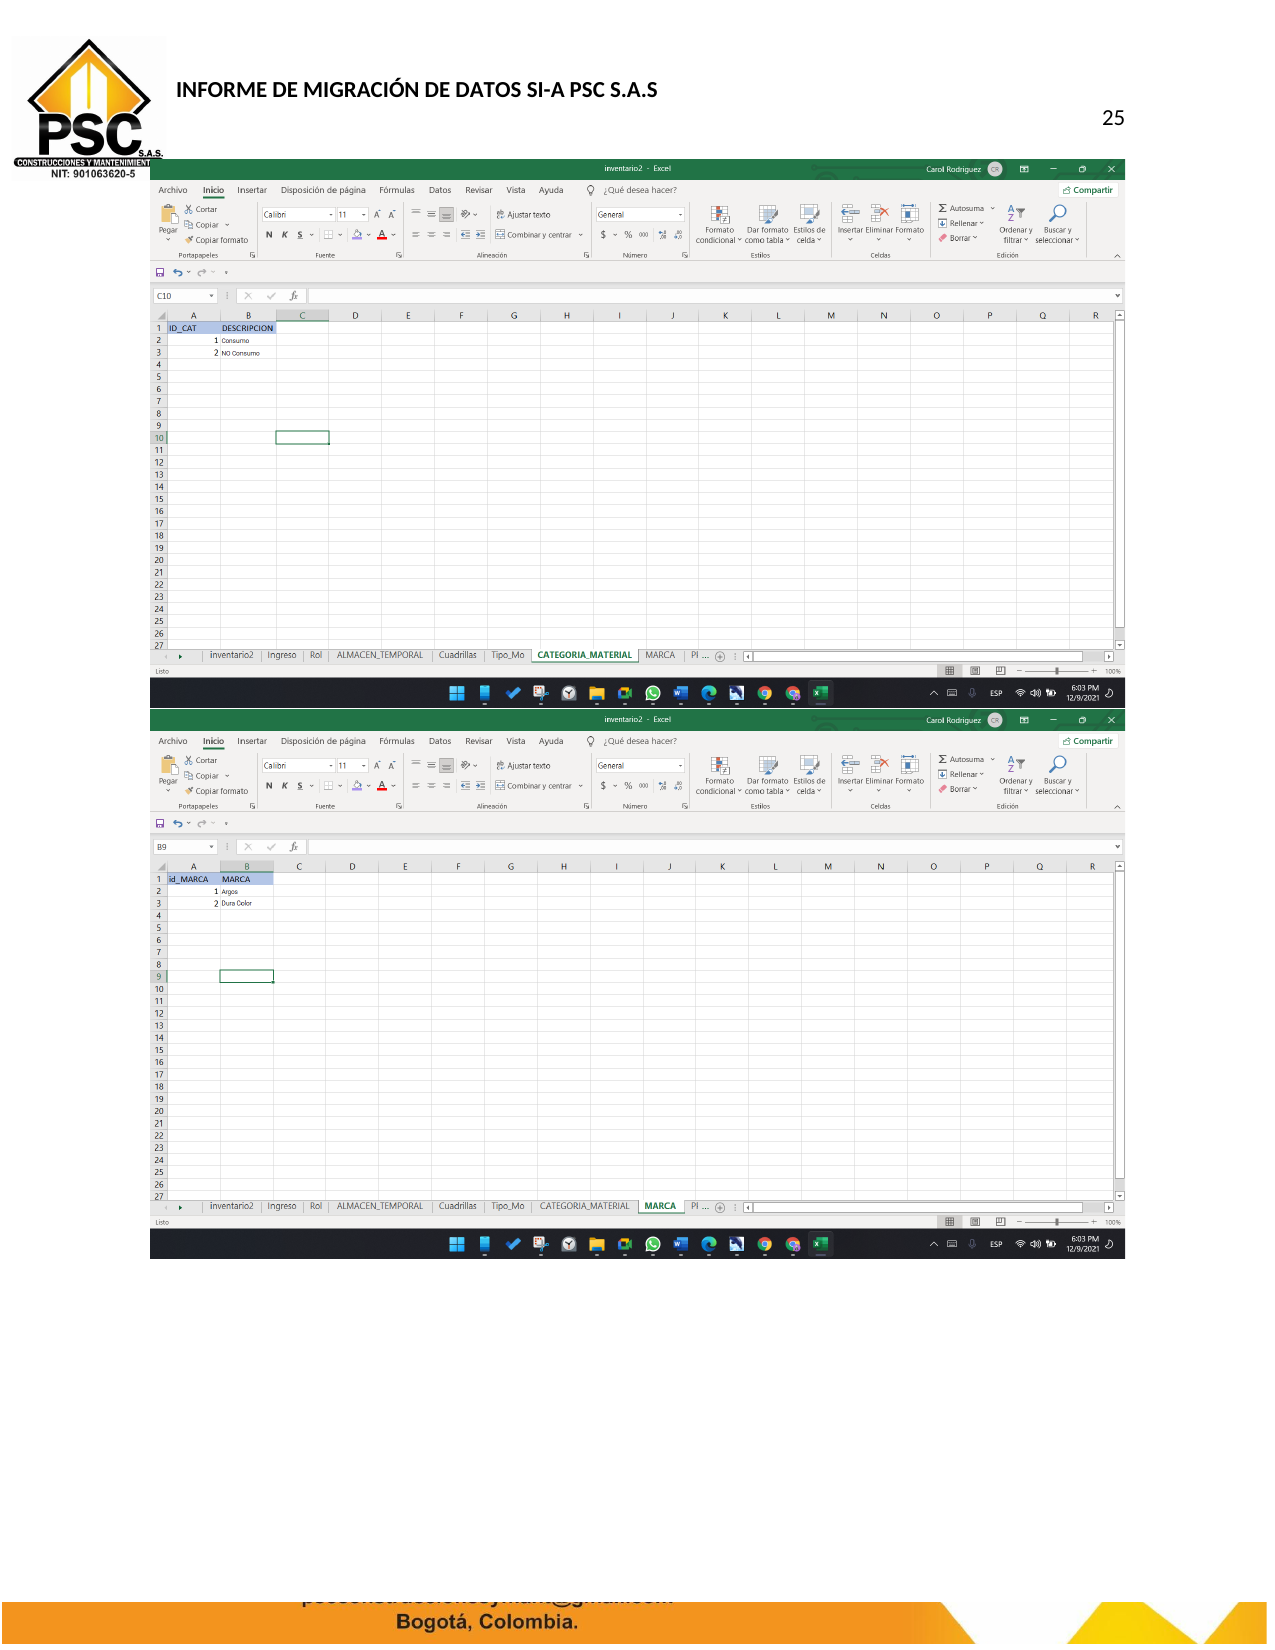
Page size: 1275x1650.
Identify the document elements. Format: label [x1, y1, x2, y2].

picture [150, 709, 1125, 1259]
picture [11, 36, 1125, 708]
